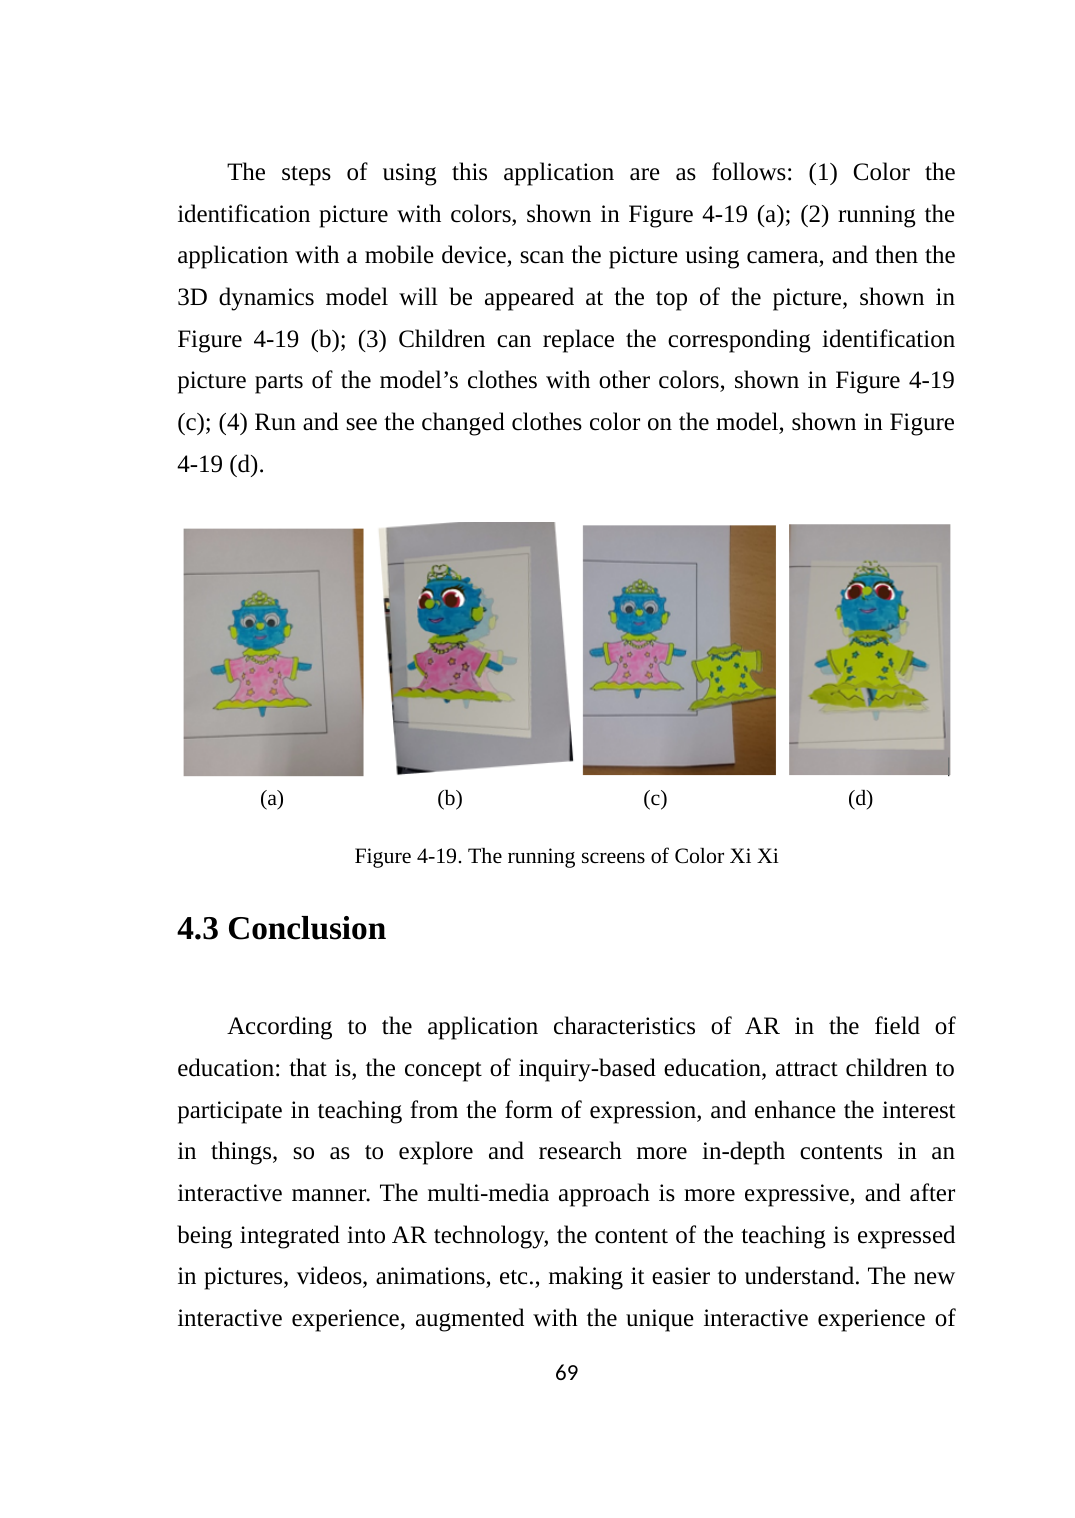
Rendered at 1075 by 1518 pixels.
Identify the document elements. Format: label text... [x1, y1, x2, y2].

text 4.3 Conclusion [177, 908, 956, 946]
text Figure 4-19. The running screens of Color Xi Xi [177, 843, 956, 868]
picture [177, 522, 957, 785]
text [177, 1001, 956, 1335]
text (a) (b) (c) (d) [177, 785, 956, 810]
text The steps of using this application are as follows: (1) Color the identification picture with colors, shown in Figure 4-19 (a); (2) running the application with a mobile device, scan the picture using camera, and then the 3D dynamics model will be appeared at the top of the picture, shown in Figure 4-19 (b); (3) Children can replace the corresponding identification picture parts of the model’s clothes with other colors, shown in Figure 4-19 (c); (4) Run and see the changed clothes color on the model, shown in Figure 4-19 (d). [177, 147, 956, 480]
